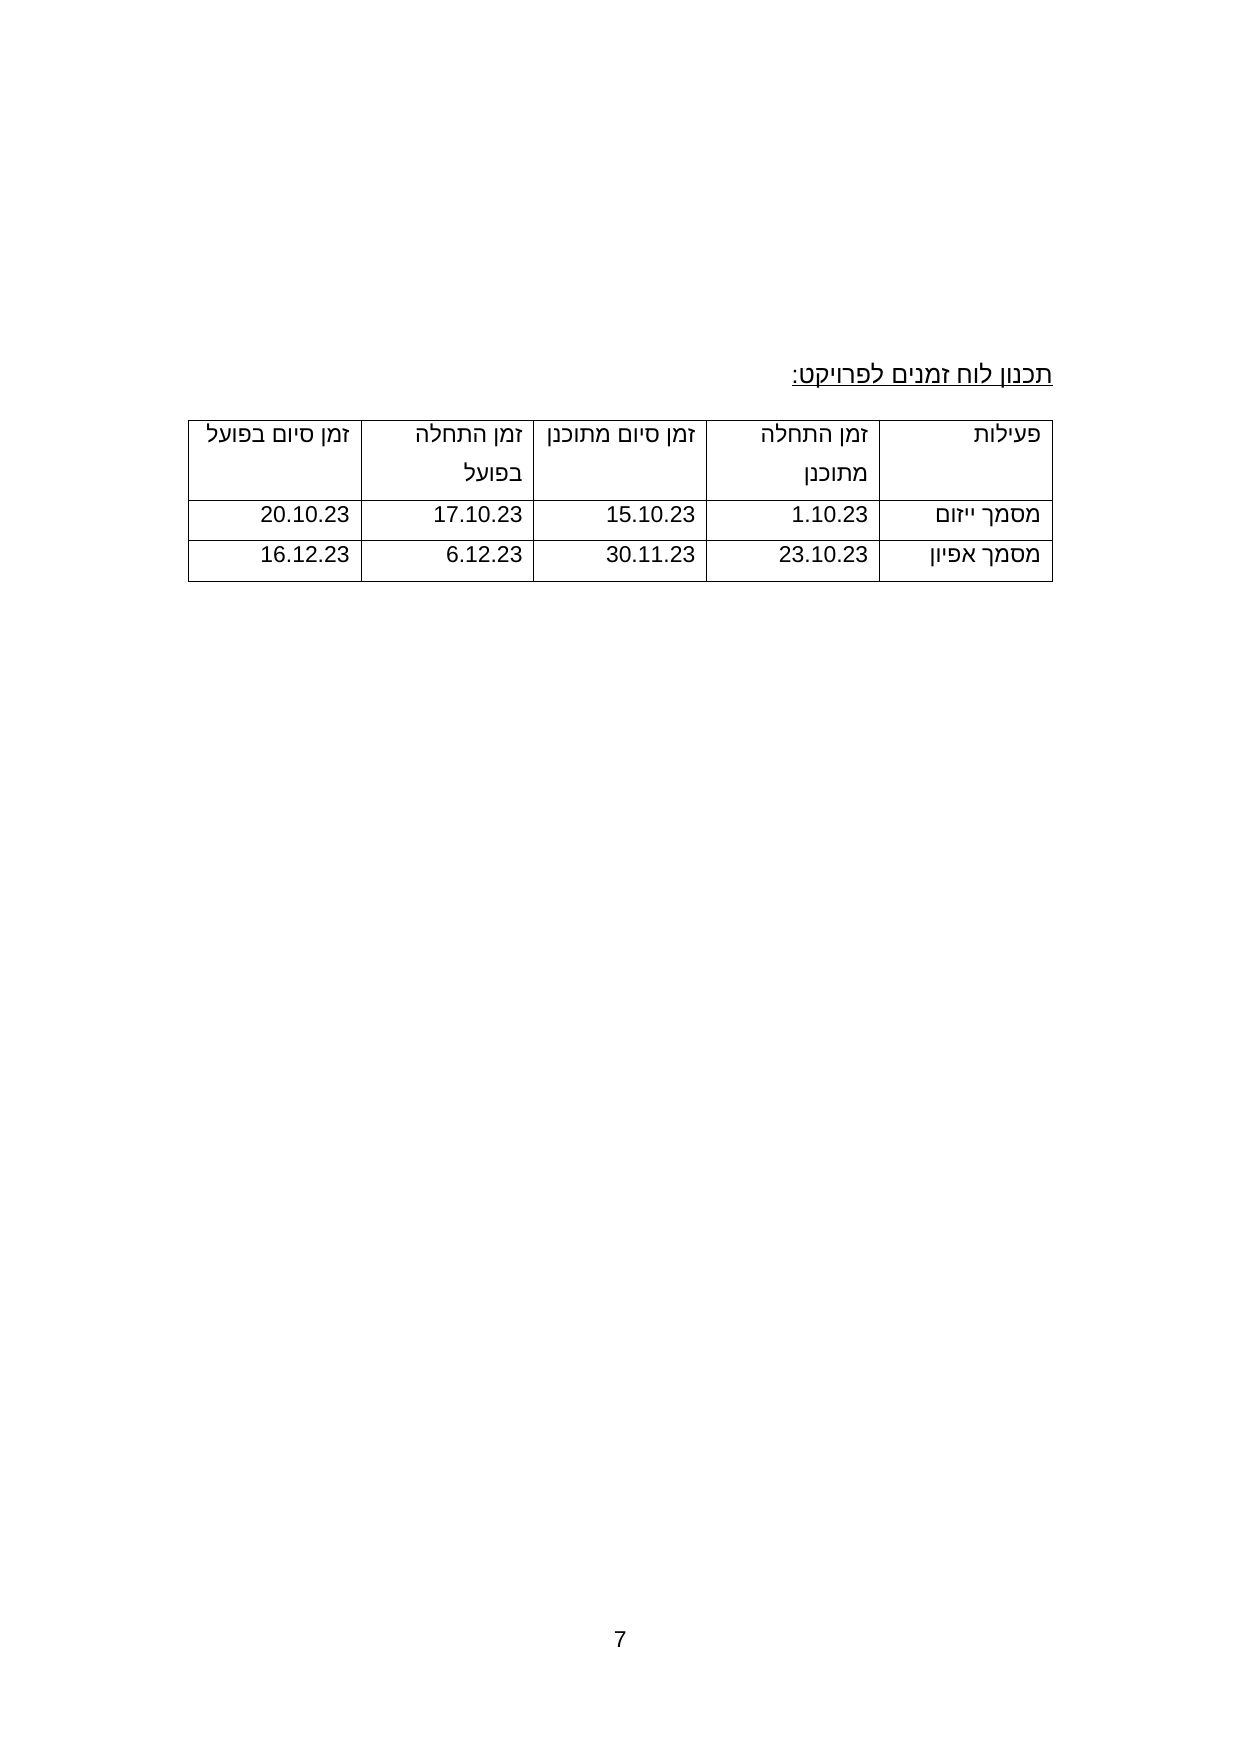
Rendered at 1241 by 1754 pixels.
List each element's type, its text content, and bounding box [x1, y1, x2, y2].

table_cell 17.10.23 [362, 501, 533, 540]
table_header זמן סיום בפועל [189, 421, 361, 500]
table_cell 16.12.23 [189, 541, 361, 581]
table_cell 15.10.23 [534, 501, 706, 540]
table_header זמן סיום מתוכנן [534, 421, 706, 500]
table_header זמן התחלה מתוכנן [707, 421, 879, 500]
table_cell מסמך ייזום [880, 501, 1052, 540]
table_cell מסמך אפיון [880, 541, 1052, 581]
table_cell 6.12.23 [362, 541, 533, 581]
table_cell 30.11.23 [534, 541, 706, 581]
text תכנון לוח זמנים לפרויקט: [187, 360, 1053, 389]
table_cell 23.10.23 [707, 541, 879, 581]
table_header פעילות [880, 421, 1052, 500]
table_cell 1.10.23 [707, 501, 879, 540]
table_cell 20.10.23 [189, 501, 361, 540]
table_header זמן התחלה בפועל [362, 421, 533, 500]
